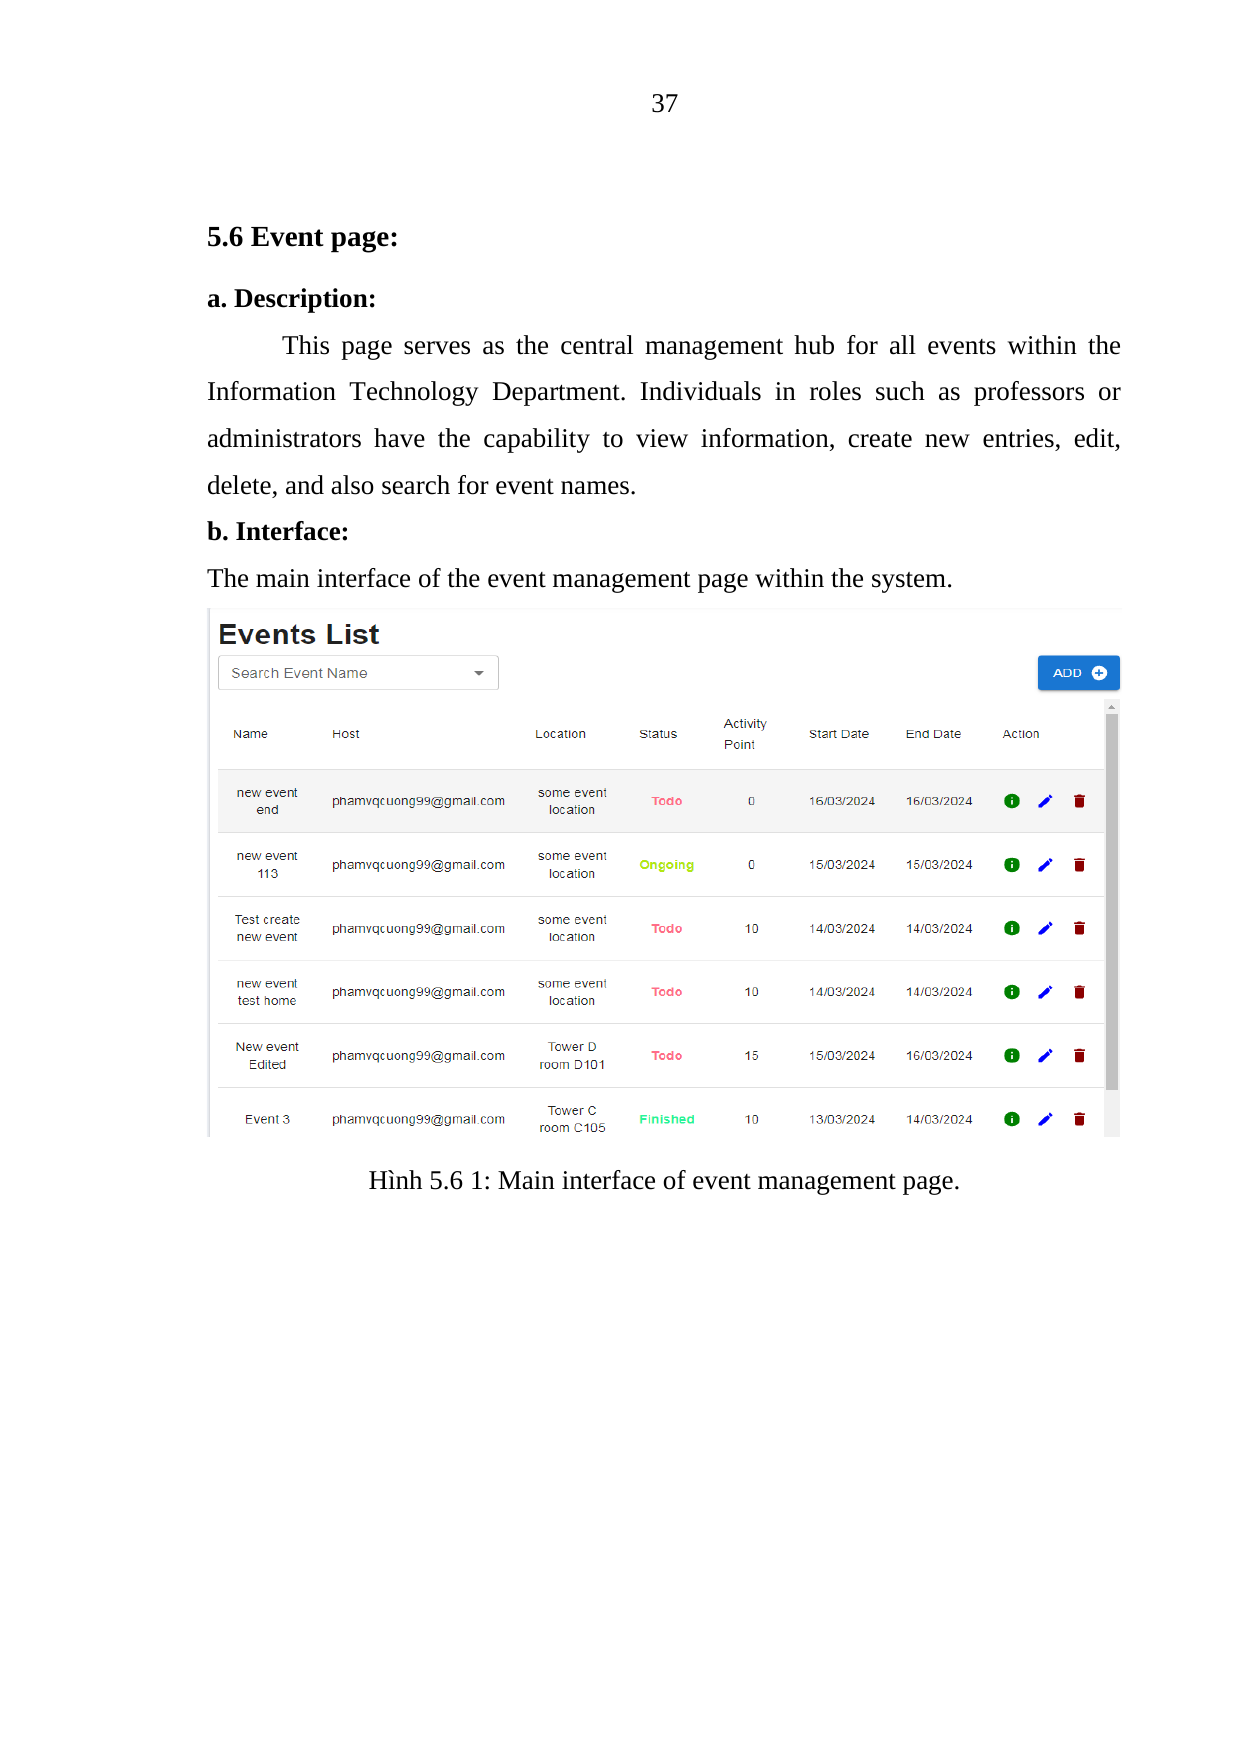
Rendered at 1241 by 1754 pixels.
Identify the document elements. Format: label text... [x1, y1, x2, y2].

text The main interface of the event management page within the system. [207, 562, 1122, 608]
subtitle Event page: [207, 219, 1122, 253]
text This page serves as the central management hub for all events within the Information Technology Department. Individuals in roles such as professors or administrators have the capability to view information, create new entries, edit, delete, and also search for event names. [207, 329, 1122, 500]
text b. Interface: [207, 515, 1122, 547]
picture [206, 608, 1123, 1137]
text Hình 5.6 1: Main interface of event management page. [207, 1164, 1122, 1195]
text a. Description: [207, 282, 1122, 313]
